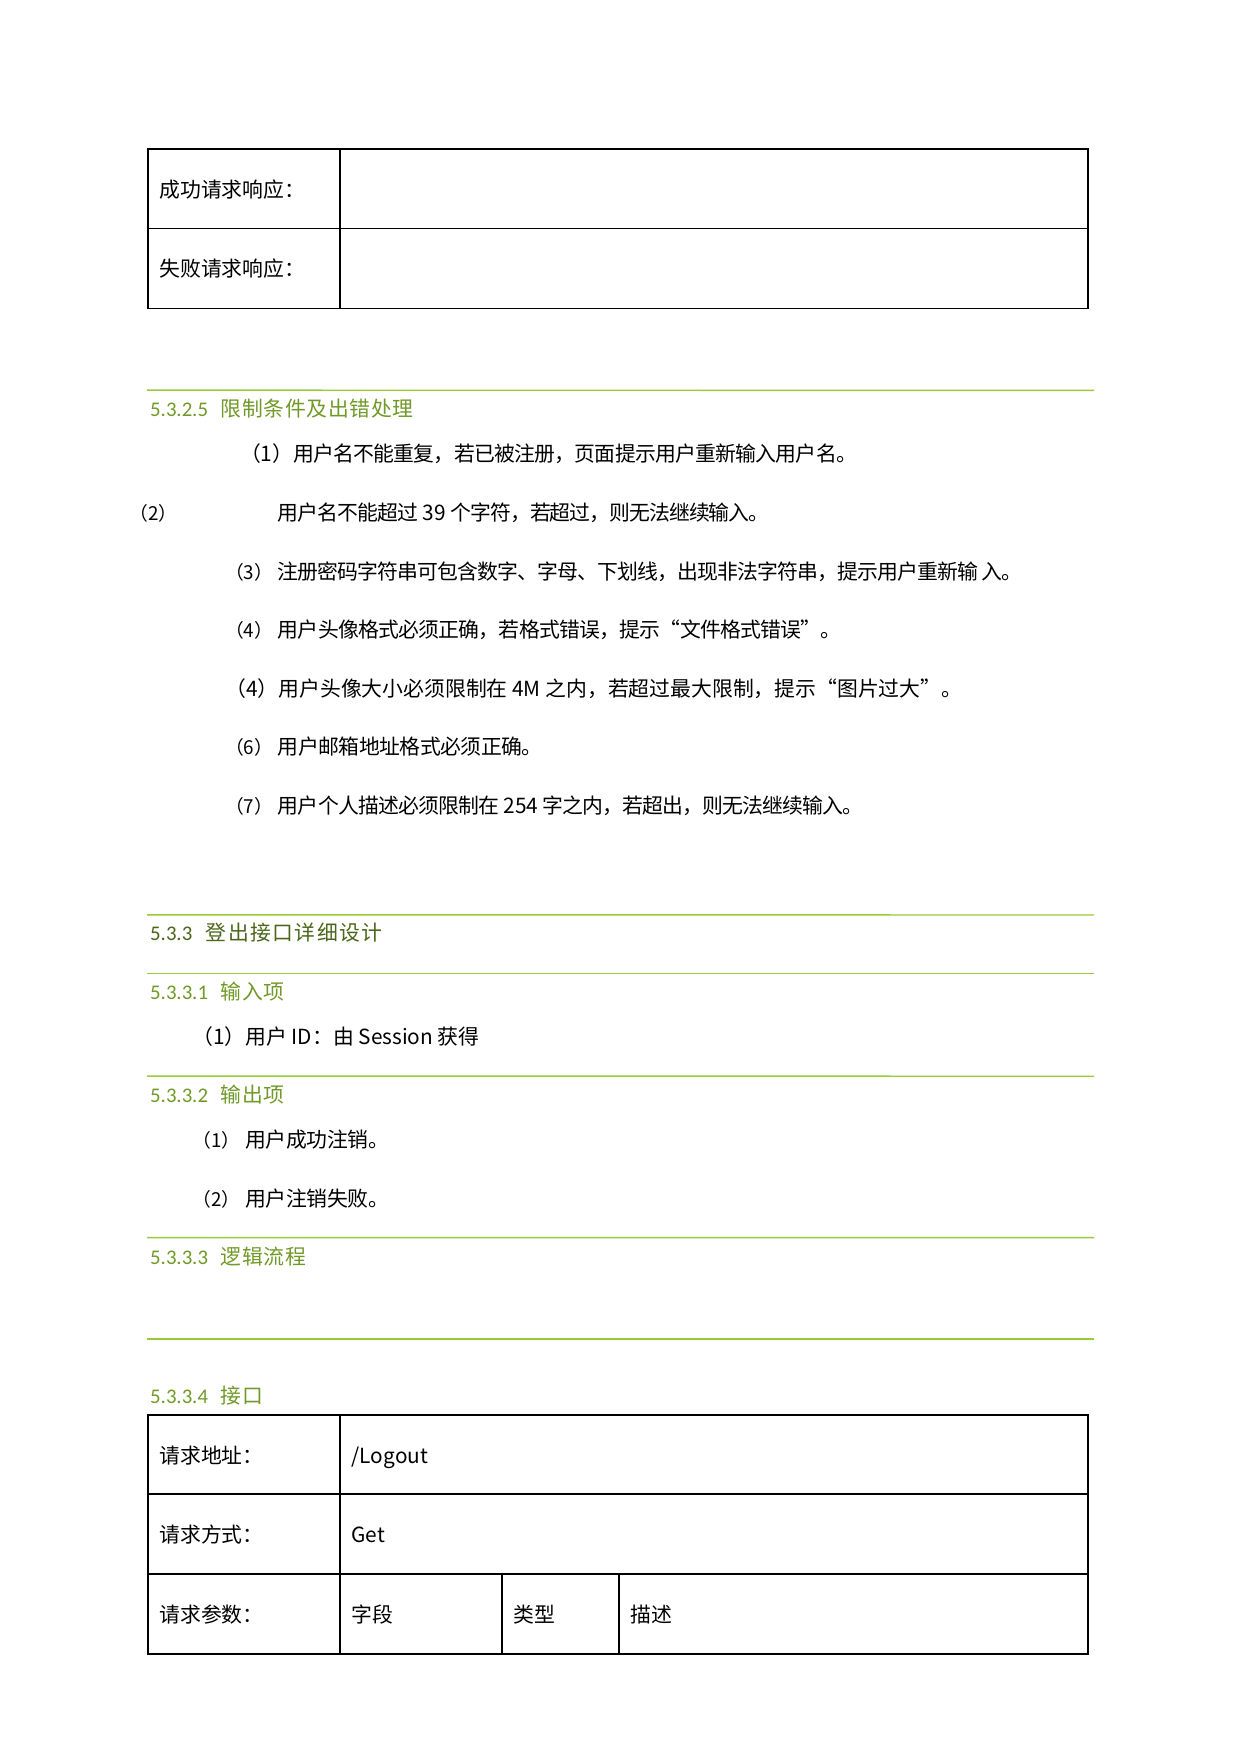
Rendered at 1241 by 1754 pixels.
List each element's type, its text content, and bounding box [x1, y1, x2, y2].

table_cell 请求参数： [149, 1575, 339, 1653]
text （4）用户头像大小必须限制在 4M 之内，若超过最大限制，提示“图片过大”。 [225, 672, 1192, 702]
table_cell [341, 229, 1087, 308]
list 用户成功注销。 [192, 1123, 1192, 1154]
table_header /Logout [341, 1416, 1087, 1493]
text （1）用户 ID：由 Session 获得 [192, 1020, 1192, 1051]
table_cell 请求方式： [149, 1495, 339, 1573]
list 用户名不能超过 39 个字符，若超过，则无法继续输入。 [129, 496, 894, 526]
table_cell 描述 [620, 1575, 1087, 1653]
list 注册密码字符串可包含数字、字母、下划线，出现非法字符串，提示用户重新输 入。 [225, 555, 1192, 586]
list 限制条件及出错处理 [150, 389, 1192, 423]
table_cell Get [341, 1495, 1087, 1573]
list 输入项 [150, 972, 1192, 1005]
table_cell 类型 [503, 1575, 618, 1653]
table_cell 字段 [341, 1575, 501, 1653]
table_cell 失败请求响应： [149, 229, 339, 308]
list 输出项 [150, 1076, 1192, 1109]
list 用户头像格式必须正确，若格式错误，提示“文件格式错误”。 [225, 614, 1192, 644]
list 逻辑流程 [150, 1237, 1192, 1270]
table_header [341, 150, 1087, 227]
list 用户注销失败。 [192, 1182, 1192, 1212]
list 登出接口详细设计 [150, 915, 1192, 947]
table_header 请求地址： [149, 1416, 339, 1493]
text （1）用户名不能重复，若已被注册，页面提示用户重新输入用户名。 [129, 437, 892, 468]
list 接口 [150, 1380, 1192, 1410]
table_header 成功请求响应： [149, 150, 339, 227]
list 用户个人描述必须限制在 254 字之内，若超出，则无法继续输入。 [225, 789, 1192, 819]
list 用户邮箱地址格式必须正确。 [225, 731, 1192, 761]
